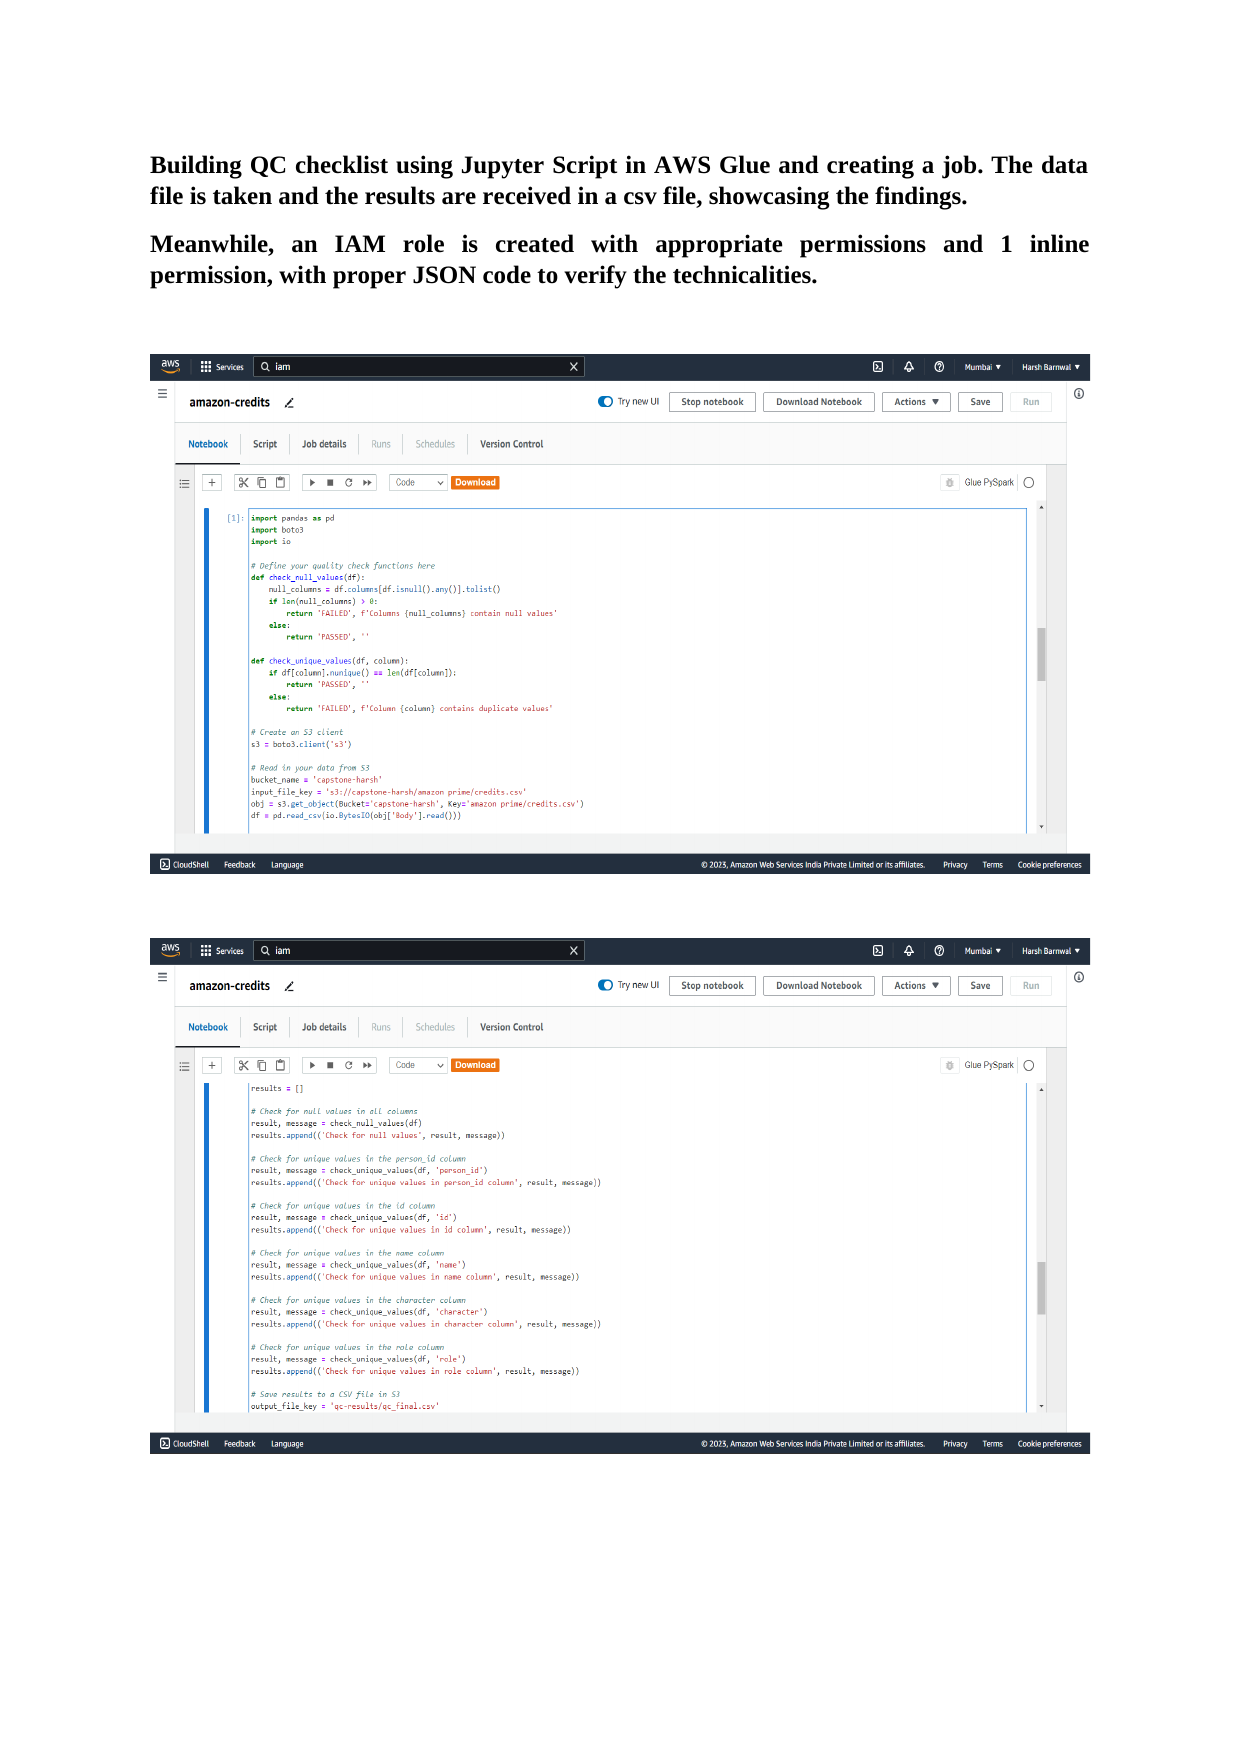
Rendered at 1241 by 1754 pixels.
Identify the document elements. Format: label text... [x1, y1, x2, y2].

picture [150, 354, 1091, 874]
text Meanwhile, an IAM role is created with appropriate permissions and 1 inline permission, with proper JSON code to verify the technicalities. [150, 229, 1090, 288]
picture [150, 938, 1091, 1454]
text Building QC checklist using Jupyter Script in AWS Glue and creating a job. The data file is taken and the results are received in a csv file, showcasing the findings. [150, 150, 1090, 210]
